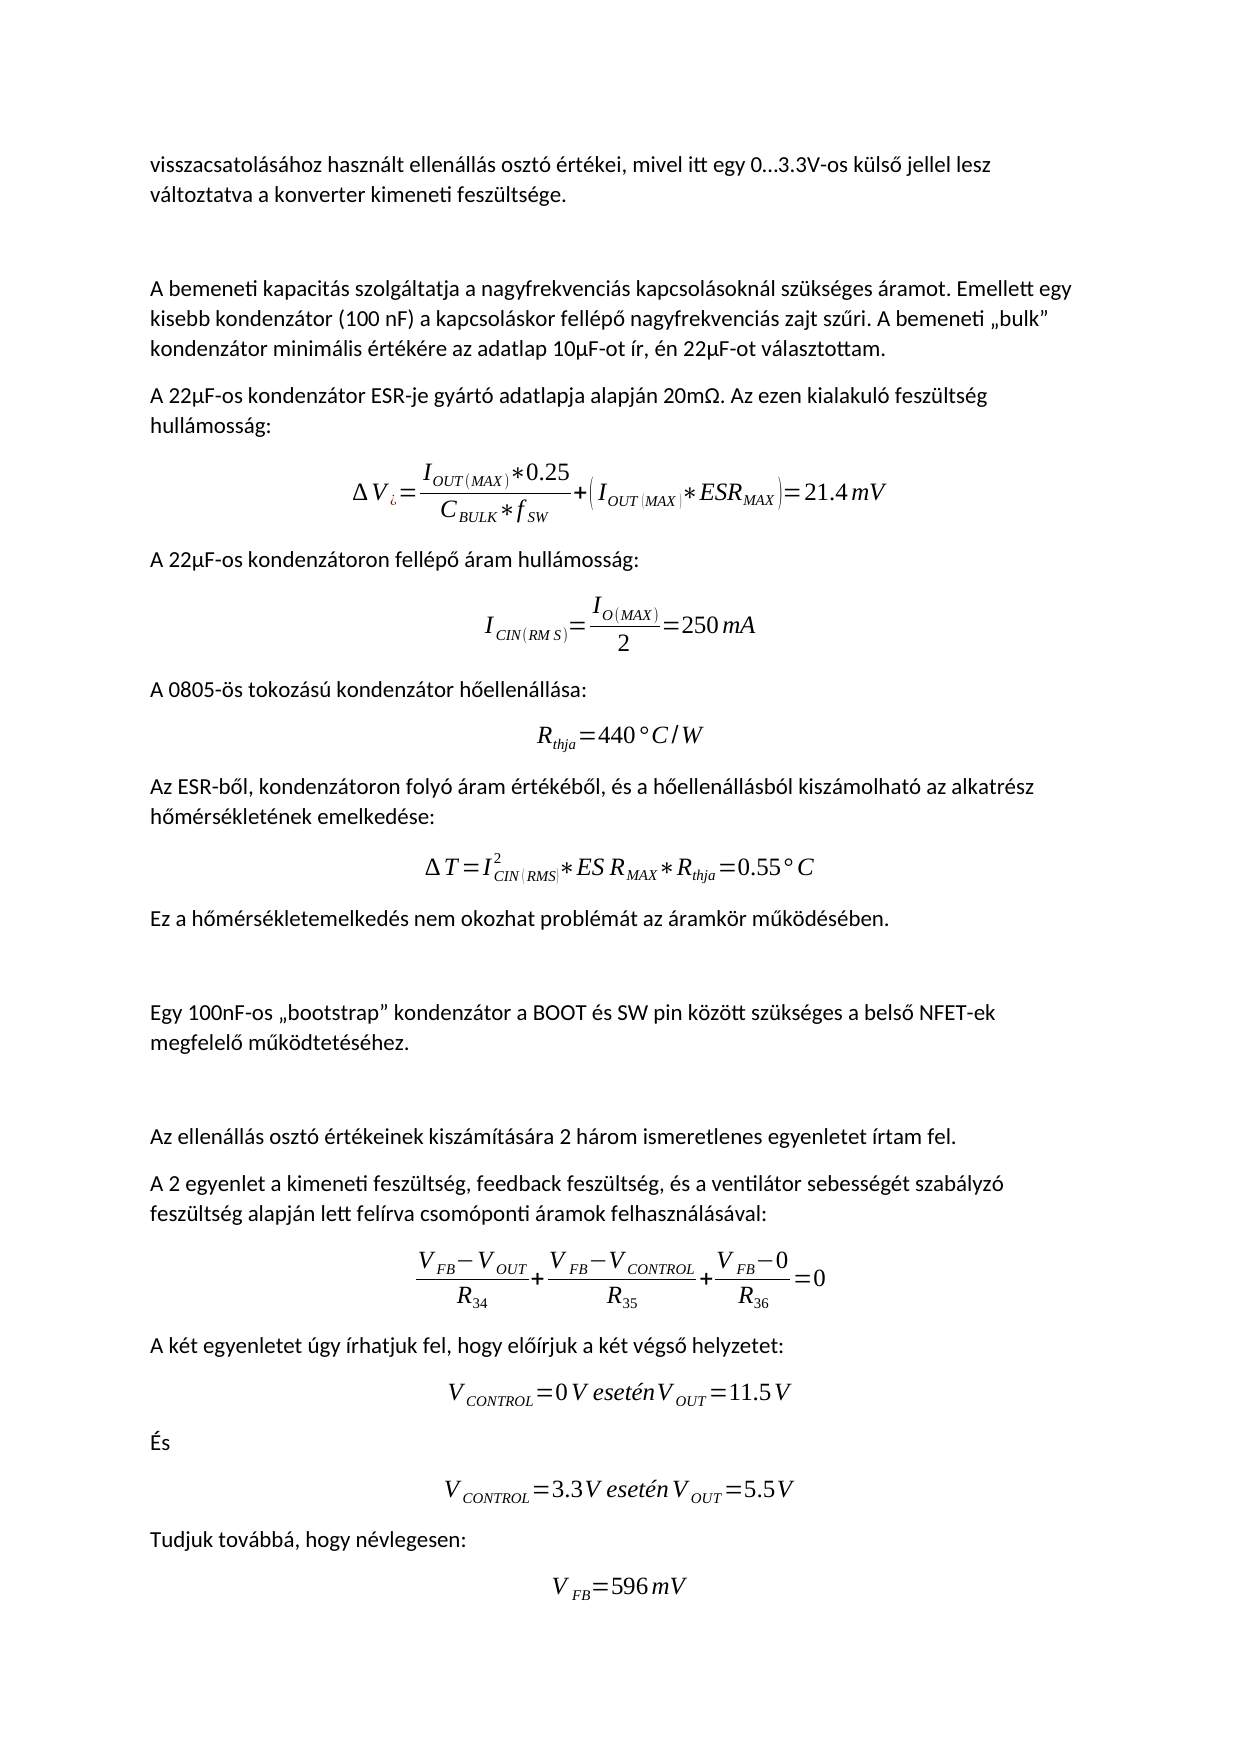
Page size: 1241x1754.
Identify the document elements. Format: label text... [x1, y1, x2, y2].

text A 0805-ös tokozású kondenzátor hőellenállása: [150, 675, 1090, 703]
text A 22µF-os kondenzátoron fellépő áram hullámosság: [150, 545, 1090, 573]
text Az ellenállás osztó értékeinek kiszámítására 2 három ismeretlenes egyenletet írtam fel. [150, 1122, 1090, 1150]
text Az ESR-ből, kondenzátoron folyó áram értékéből, és a hőellenállásból kiszámolható az alkatrész hőmérsékletének emelkedése: [150, 772, 1090, 830]
text Tudjuk továbbá, hogy névlegesen: [150, 1526, 1090, 1553]
text Egy 100nF-os „bootstrap” kondenzátor a BOOT és SW pin között szükséges a belső NFET-ek megfelelő működtetéséhez. [150, 998, 1090, 1056]
text A 2 egyenlet a kimeneti feszültség, feedback feszültség, és a ventilátor sebességét szabályzó feszültség alapján lett felírva csomóponti áramok felhasználásával: [150, 1169, 1090, 1227]
text Ez a hőmérsékletemelkedés nem okozhat problémát az áramkör működésében. [150, 904, 1090, 932]
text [150, 150, 1090, 208]
text A két egyenletet úgy írhatjuk fel, hogy előírjuk a két végső helyzetet: [150, 1331, 1090, 1359]
text És [150, 1428, 1090, 1456]
text A bemeneti kapacitás szolgáltatja a nagyfrekvenciás kapcsolásoknál szükséges áramot. Emellett egy kisebb kondenzátor (100 nF) a kapcsoláskor fellépő nagyfrekvenciás zajt szűri. A bemeneti „bulk” kondenzátor minimális értékére az adatlap 10µF-ot ír, én 22µF-ot választottam. [150, 274, 1090, 362]
text A 22µF-os kondenzátor ESR-je gyártó adatlapja alapján 20mΩ. Az ezen kialakuló feszültség hullámosság: [150, 381, 1090, 439]
